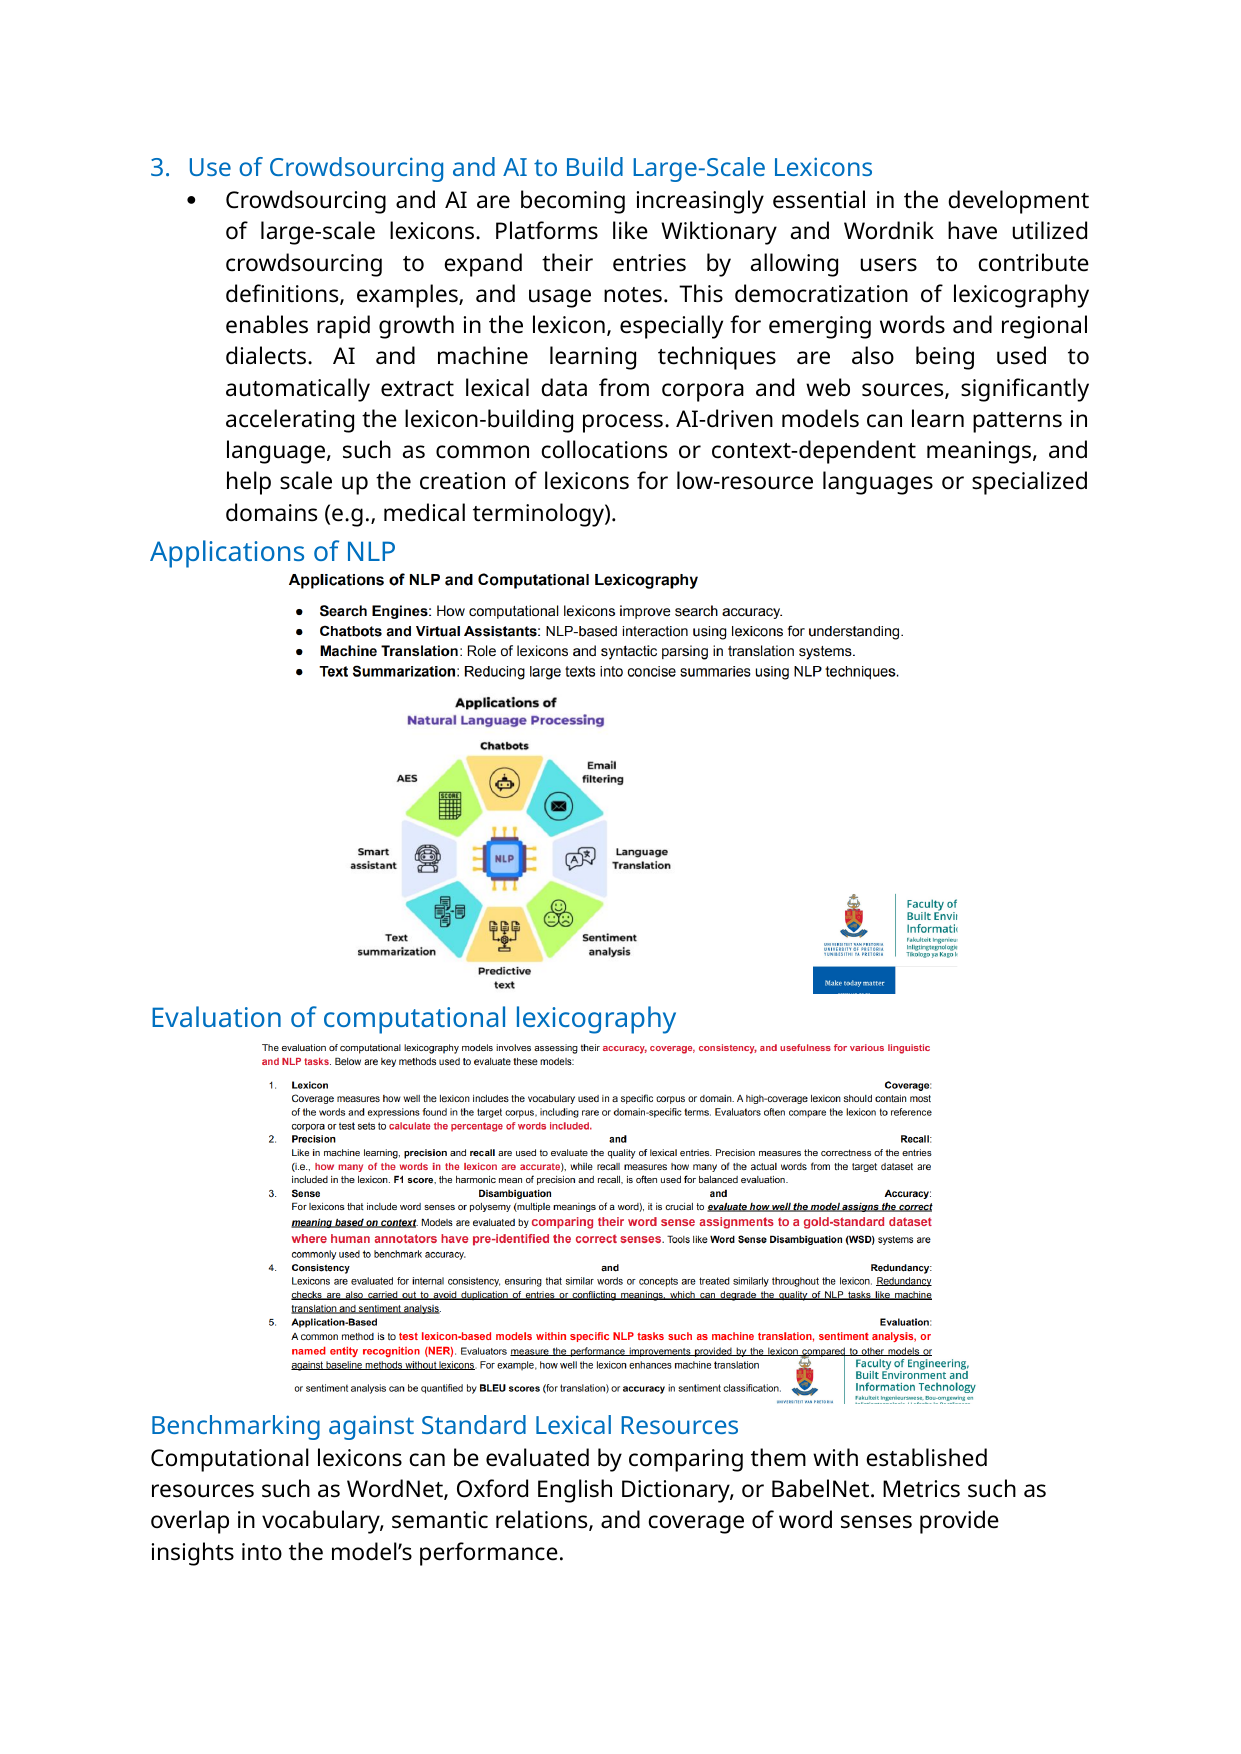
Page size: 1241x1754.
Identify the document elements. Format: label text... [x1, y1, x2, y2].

text Computational lexicons can be evaluated by comparing them with established resources such as WordNet, Oxford English Dictionary, or BabelNet. Metrics such as overlap in vocabulary, semantic relations, and coverage of word senses provide insights into the model’s performance. [150, 1442, 1090, 1567]
picture [253, 1035, 987, 1404]
subtitle Evaluation of computational lexicography [150, 998, 1090, 1035]
subtitle Use of Crowdsourcing and AI to Build Large-Scale Lexicons [150, 150, 1090, 184]
picture [282, 568, 958, 994]
subtitle Applications of NLP [150, 532, 1090, 569]
subtitle Benchmarking against Standard Lexical Resources [150, 1408, 1090, 1442]
list Crowdsourcing and AI are becoming increasingly essential in the development of large-scale lexicons. Platforms like Wiktionary and Wordnik have utilized crowdsourcing to expand their entries by allowing users to contribute definitions, examples, and usage notes. This democratization of lexicography enables rapid growth in the lexicon, especially for emerging words and regional dialects. AI and machine learning techniques are also being used to automatically extract lexical data from corpora and web sources, significantly accelerating the lexicon-building process. AI-driven models can learn patterns in language, such as common collocations or context-dependent meanings, and help scale up the creation of lexicons for low-resource languages or specialized domains (e.g., medical terminology). [187, 184, 1090, 528]
